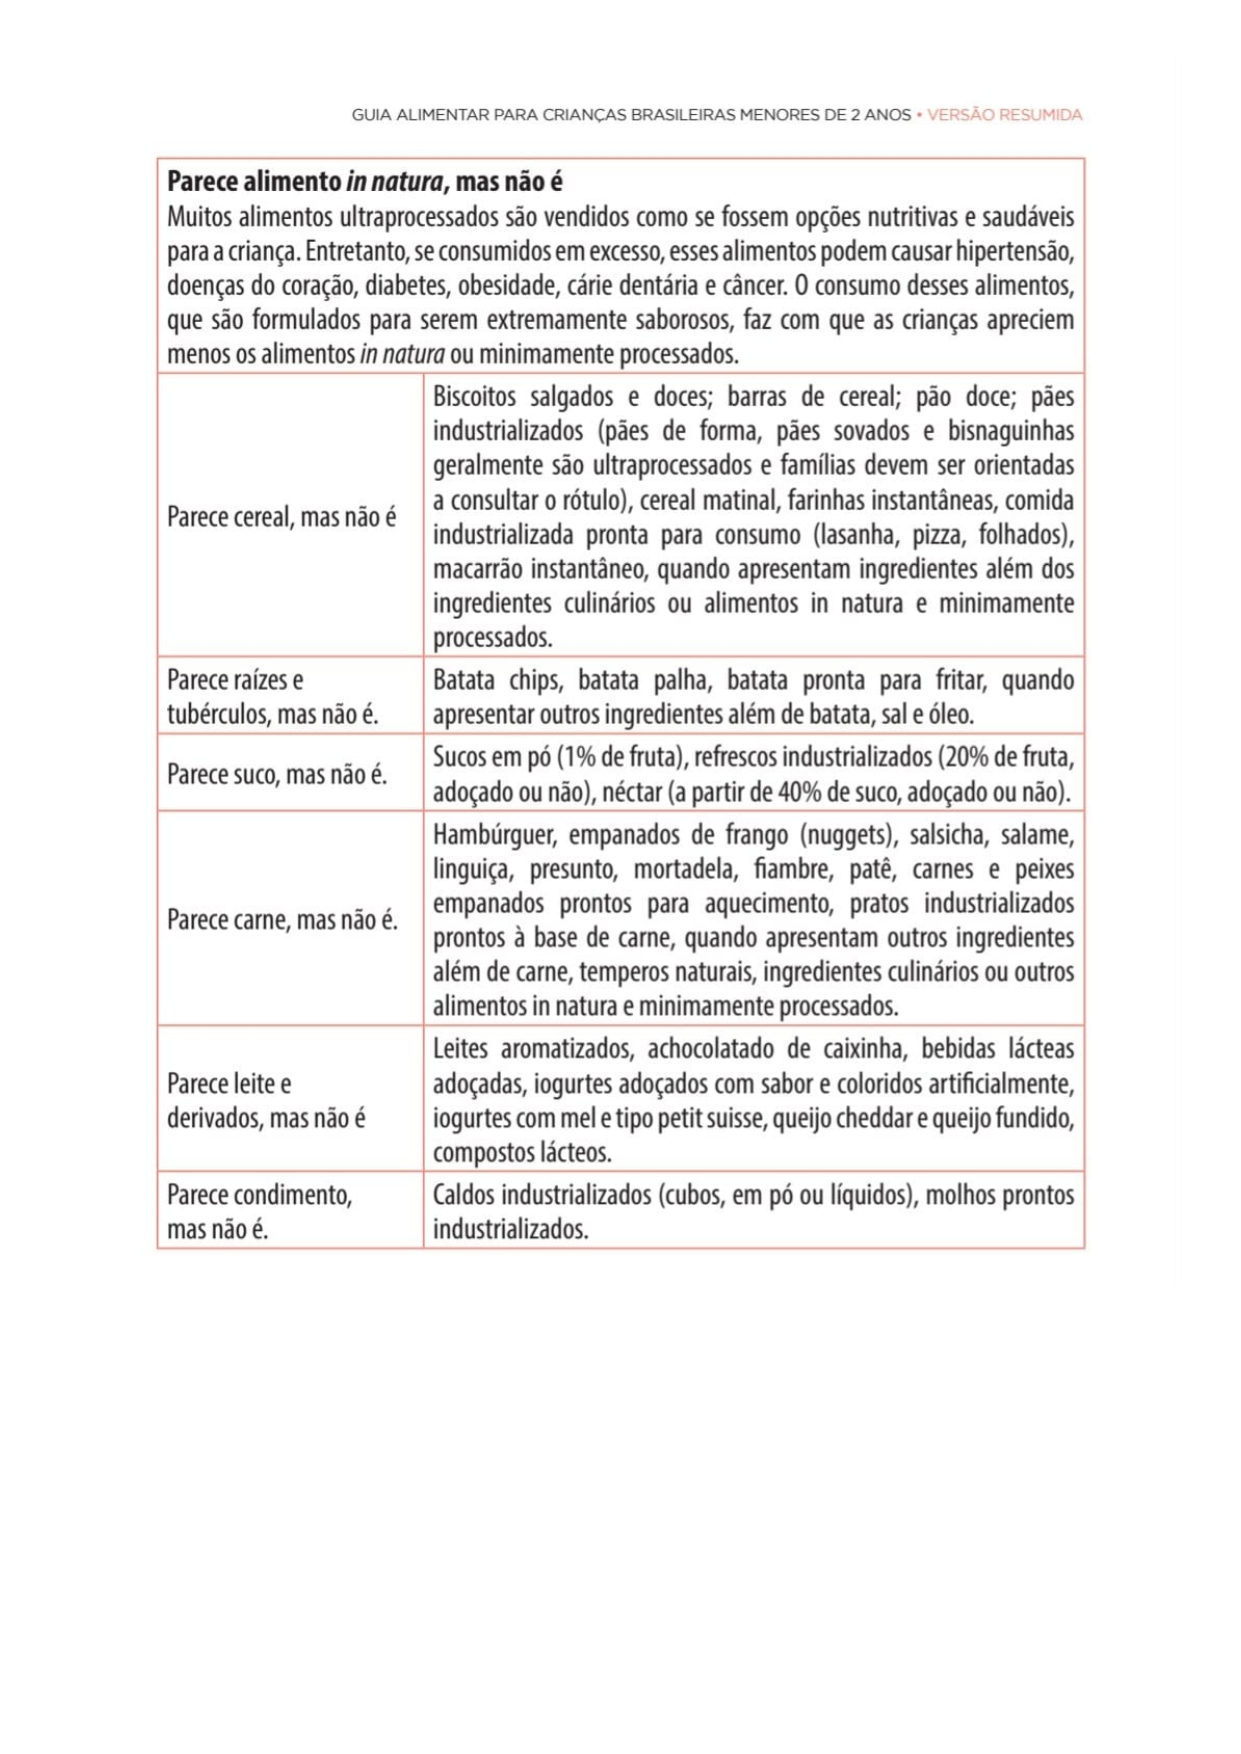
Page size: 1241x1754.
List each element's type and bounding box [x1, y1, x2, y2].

picture [59, 59, 1182, 1284]
